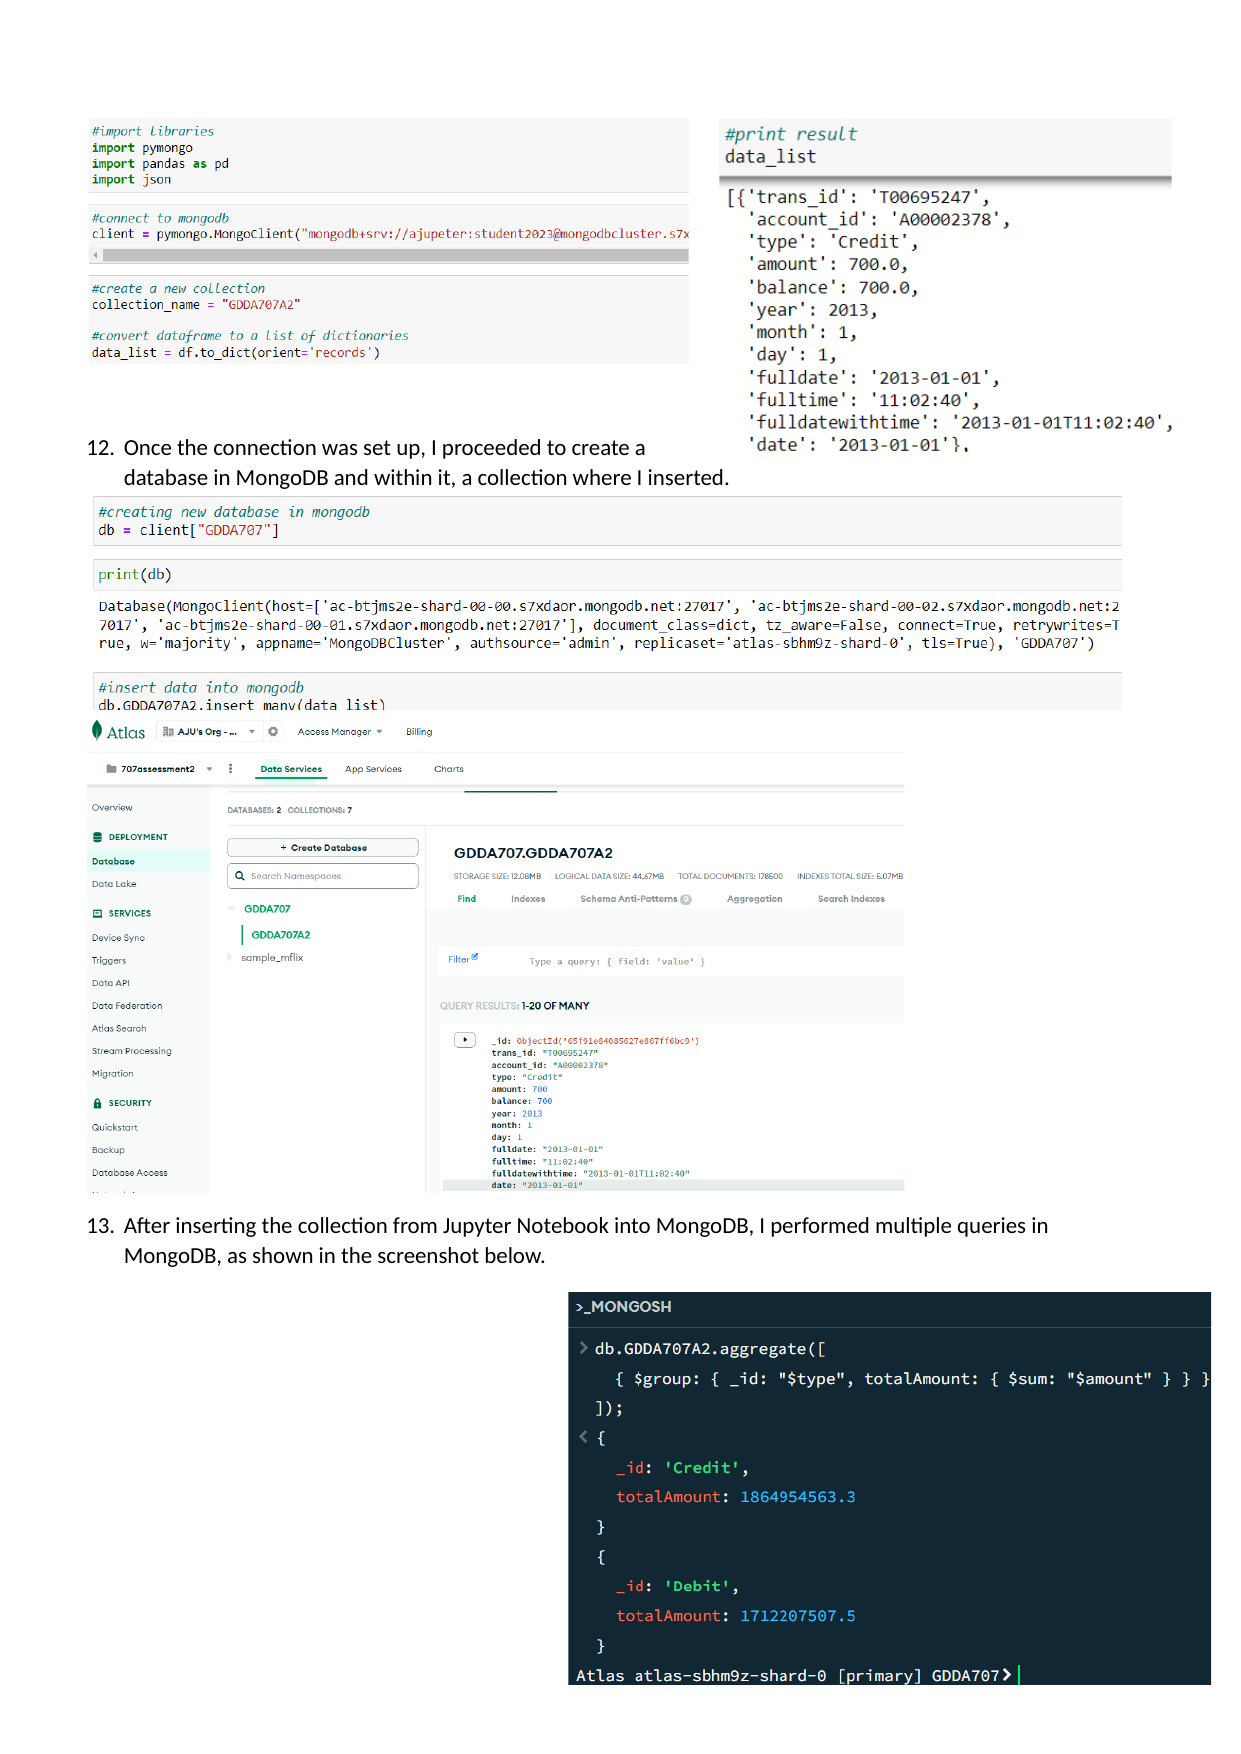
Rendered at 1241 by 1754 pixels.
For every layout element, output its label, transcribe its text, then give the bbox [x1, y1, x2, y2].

picture [567, 1292, 1210, 1684]
picture [88, 118, 689, 364]
picture [718, 119, 1171, 450]
list Once the connection was set up, I proceeded to create a database in MongoDB and within it, a collection where I inserted. [86, 433, 1152, 491]
picture [87, 714, 905, 1193]
picture [88, 495, 1123, 710]
list After inserting the collection from Jupyter Notebook into MongoDB, I performed multiple queries in MongoDB, as shown in the screenshot below. [86, 1211, 1152, 1269]
